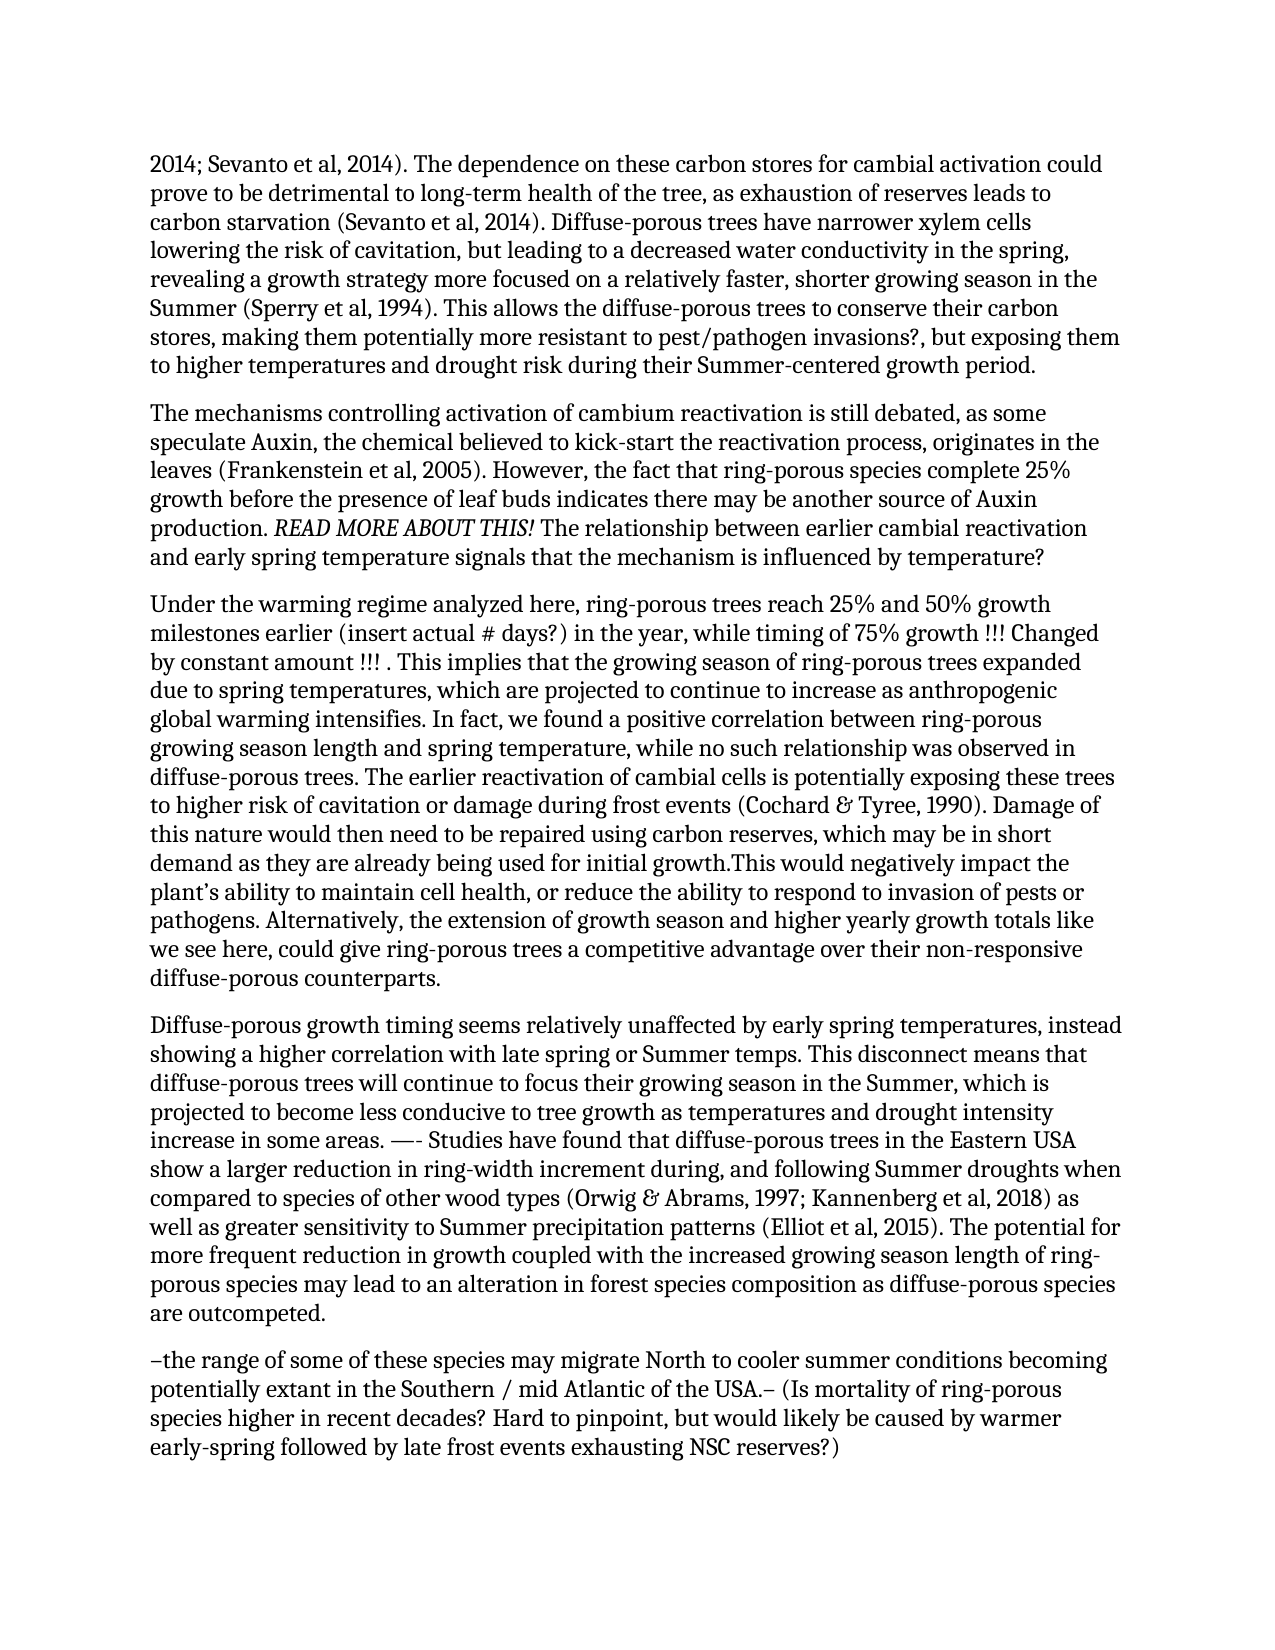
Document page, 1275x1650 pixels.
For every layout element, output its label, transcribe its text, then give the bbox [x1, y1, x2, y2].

text –the range of some of these species may migrate North to cooler summer conditions becoming potentially extant in the Southern / mid Atlantic of the USA.– (Is mortality of ring-porous species higher in recent decades? Hard to pinpoint, but would likely be caused by warmer early-spring followed by late frost events exhausting NSC reserves?) [150, 1346, 1125, 1461]
text The mechanisms controlling activation of cambium reactivation is still debated, as some speculate Auxin, the chemical believed to kick-start the reactivation process, originates in the leaves (Frankenstein et al, 2005). However, the fact that ring-porous species complete 25% growth before the presence of leaf buds indicates there may be another source of Auxin production. READ MORE ABOUT THIS! The relationship between earlier cambial reactivation and early spring temperature signals that the mechanism is influenced by temperature? [150, 399, 1125, 571]
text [150, 150, 1125, 380]
text Under the warming regime analyzed here, ring-porous trees reach 25% and 50% growth milestones earlier (insert actual # days?) in the year, while timing of 75% growth !!! Changed by constant amount !!! . This implies that the growing season of ring-porous trees expanded due to spring temperatures, which are projected to continue to increase as anthropogenic global warming intensifies. In fact, we found a positive correlation between ring-porous growing season length and spring temperature, while no such relationship was observed in diffuse-porous trees. The earlier reactivation of cambial cells is potentially exposing these trees to higher risk of cavitation or damage during frost events (Cochard & Tyree, 1990). Damage of this nature would then need to be repaired using carbon reserves, which may be in short demand as they are already being used for initial growth.This would negatively impact the plant’s ability to maintain cell health, or reduce the ability to respond to invasion of pests or pathogens. Alternatively, the extension of growth season and higher yearly growth totals like we see here, could give ring-porous trees a competitive advantage over their non-responsive diffuse-porous counterparts. [150, 590, 1125, 992]
text Diffuse-porous growth timing seems relatively unaffected by early spring temperatures, instead showing a higher correlation with late spring or Summer temps. This disconnect means that diffuse-porous trees will continue to focus their growing season in the Summer, which is projected to become less conducive to tree growth as temperatures and drought intensity increase in some areas. —- Studies have found that diffuse-porous trees in the Eastern USA show a larger reduction in ring-width increment during, and following Summer droughts when compared to species of other wood types (Orwig & Abrams, 1997; Kannenberg et al, 2018) as well as greater sensitivity to Summer precipitation patterns (Elliot et al, 2015). The potential for more frequent reduction in growth coupled with the increased growing season length of ring-porous species may lead to an alteration in forest species composition as diffuse-porous species are outcompeted. [150, 1011, 1125, 1327]
